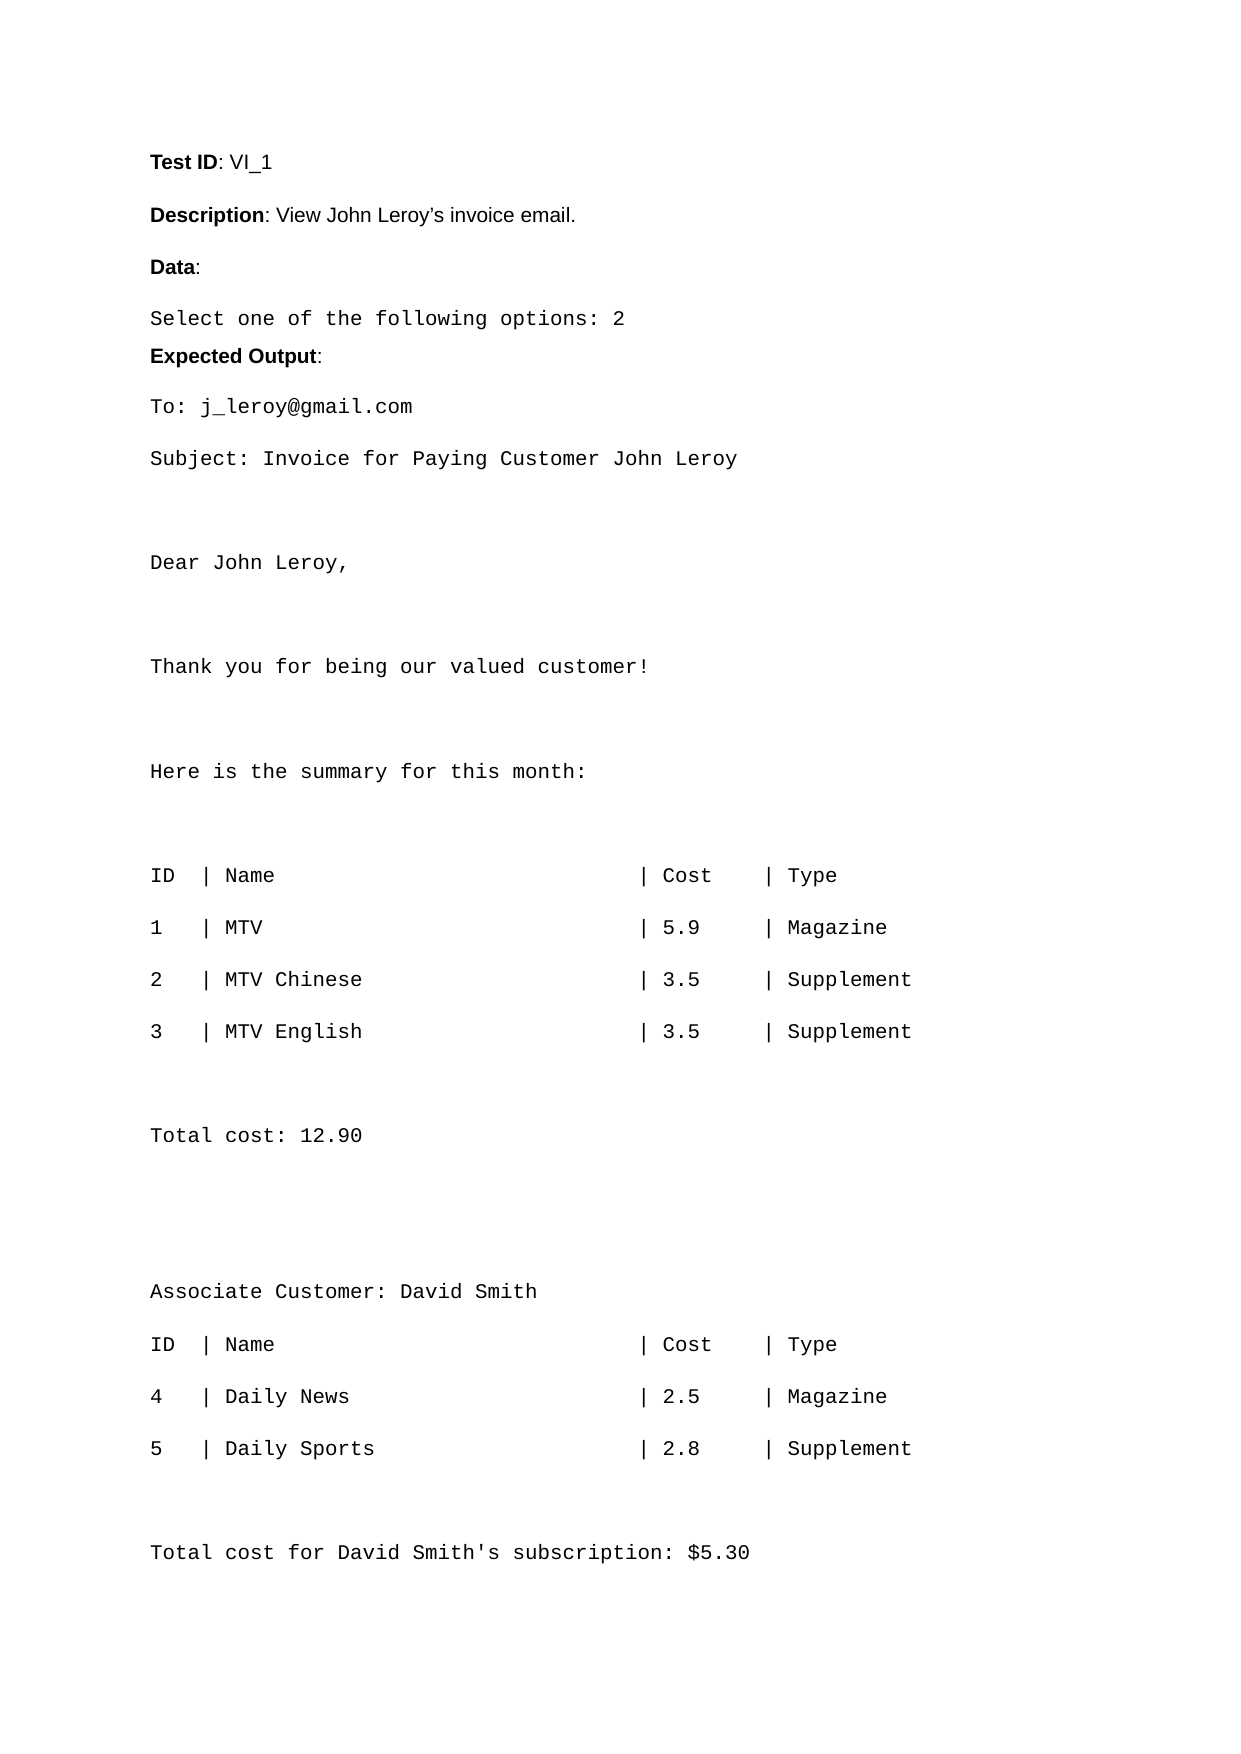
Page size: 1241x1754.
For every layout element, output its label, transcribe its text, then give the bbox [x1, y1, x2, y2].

text Test ID: VI_1 [150, 150, 1028, 174]
text Associate Customer: David Smith [150, 1281, 1028, 1305]
text 3 | MTV English | 3.5 | Supplement [150, 1021, 1028, 1045]
text 5 | Daily Sports | 2.8 | Supplement [150, 1438, 1028, 1461]
text Select one of the following options: 2 Expected Output: [150, 308, 1028, 367]
text 2 | MTV Chinese | 3.5 | Supplement [150, 969, 1028, 993]
text Dear John Leroy, [150, 552, 1028, 576]
text To: j_leroy@gmail.com [150, 396, 1028, 420]
text Thank you for being our valued customer! [150, 656, 1028, 680]
text Description: View John Leroy’s invoice email. [150, 203, 1028, 227]
text 1 | MTV | 5.9 | Magazine [150, 917, 1028, 941]
text Data: [150, 255, 1028, 279]
text Subject: Invoice for Paying Customer John Leroy [150, 448, 1028, 472]
text 4 | Daily News | 2.5 | Magazine [150, 1386, 1028, 1409]
text ID | Name | Cost | Type [150, 1333, 1028, 1357]
text Total cost: 12.90 [150, 1125, 1028, 1149]
text ID | Name | Cost | Type [150, 865, 1028, 888]
text Here is the summary for this month: [150, 761, 1028, 784]
text Total cost for David Smith's subscription: $5.30 [150, 1542, 1028, 1566]
